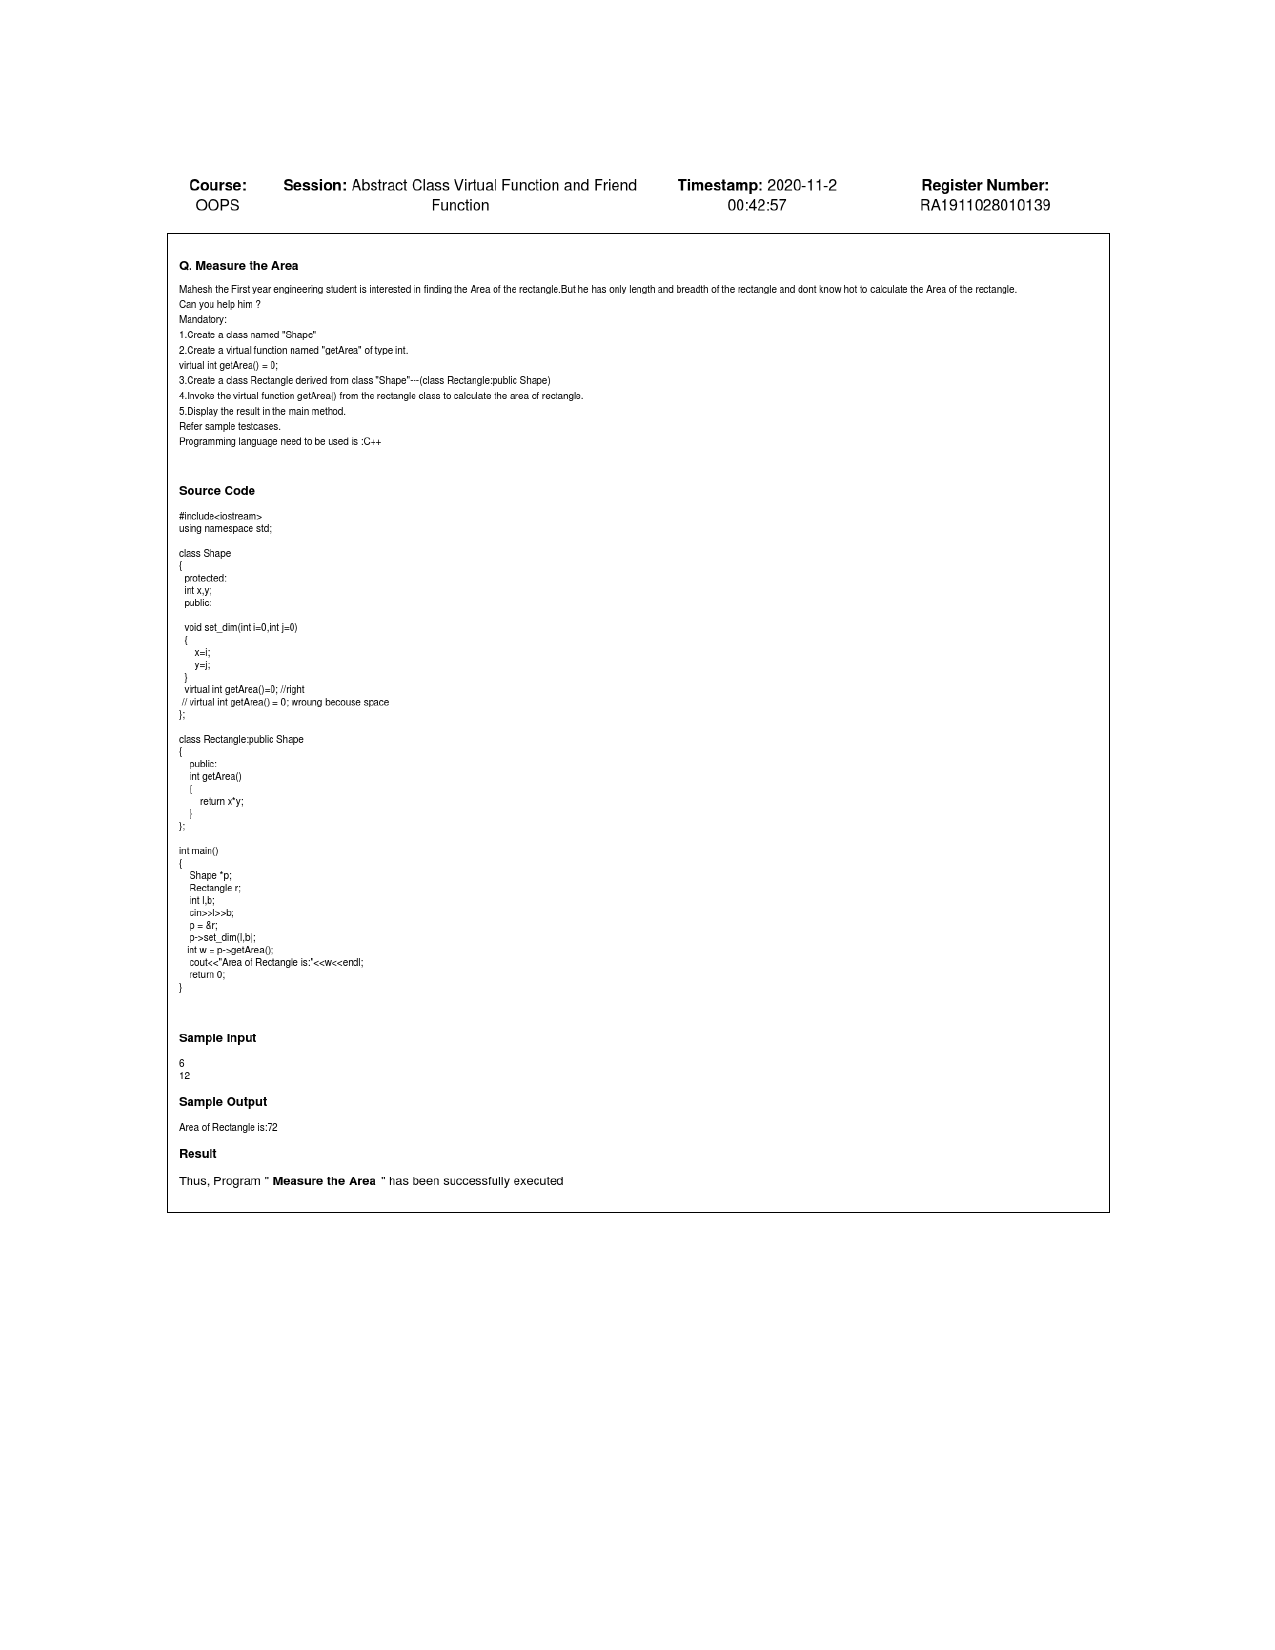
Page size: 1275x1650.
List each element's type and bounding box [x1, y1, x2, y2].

picture [150, 150, 1125, 1220]
